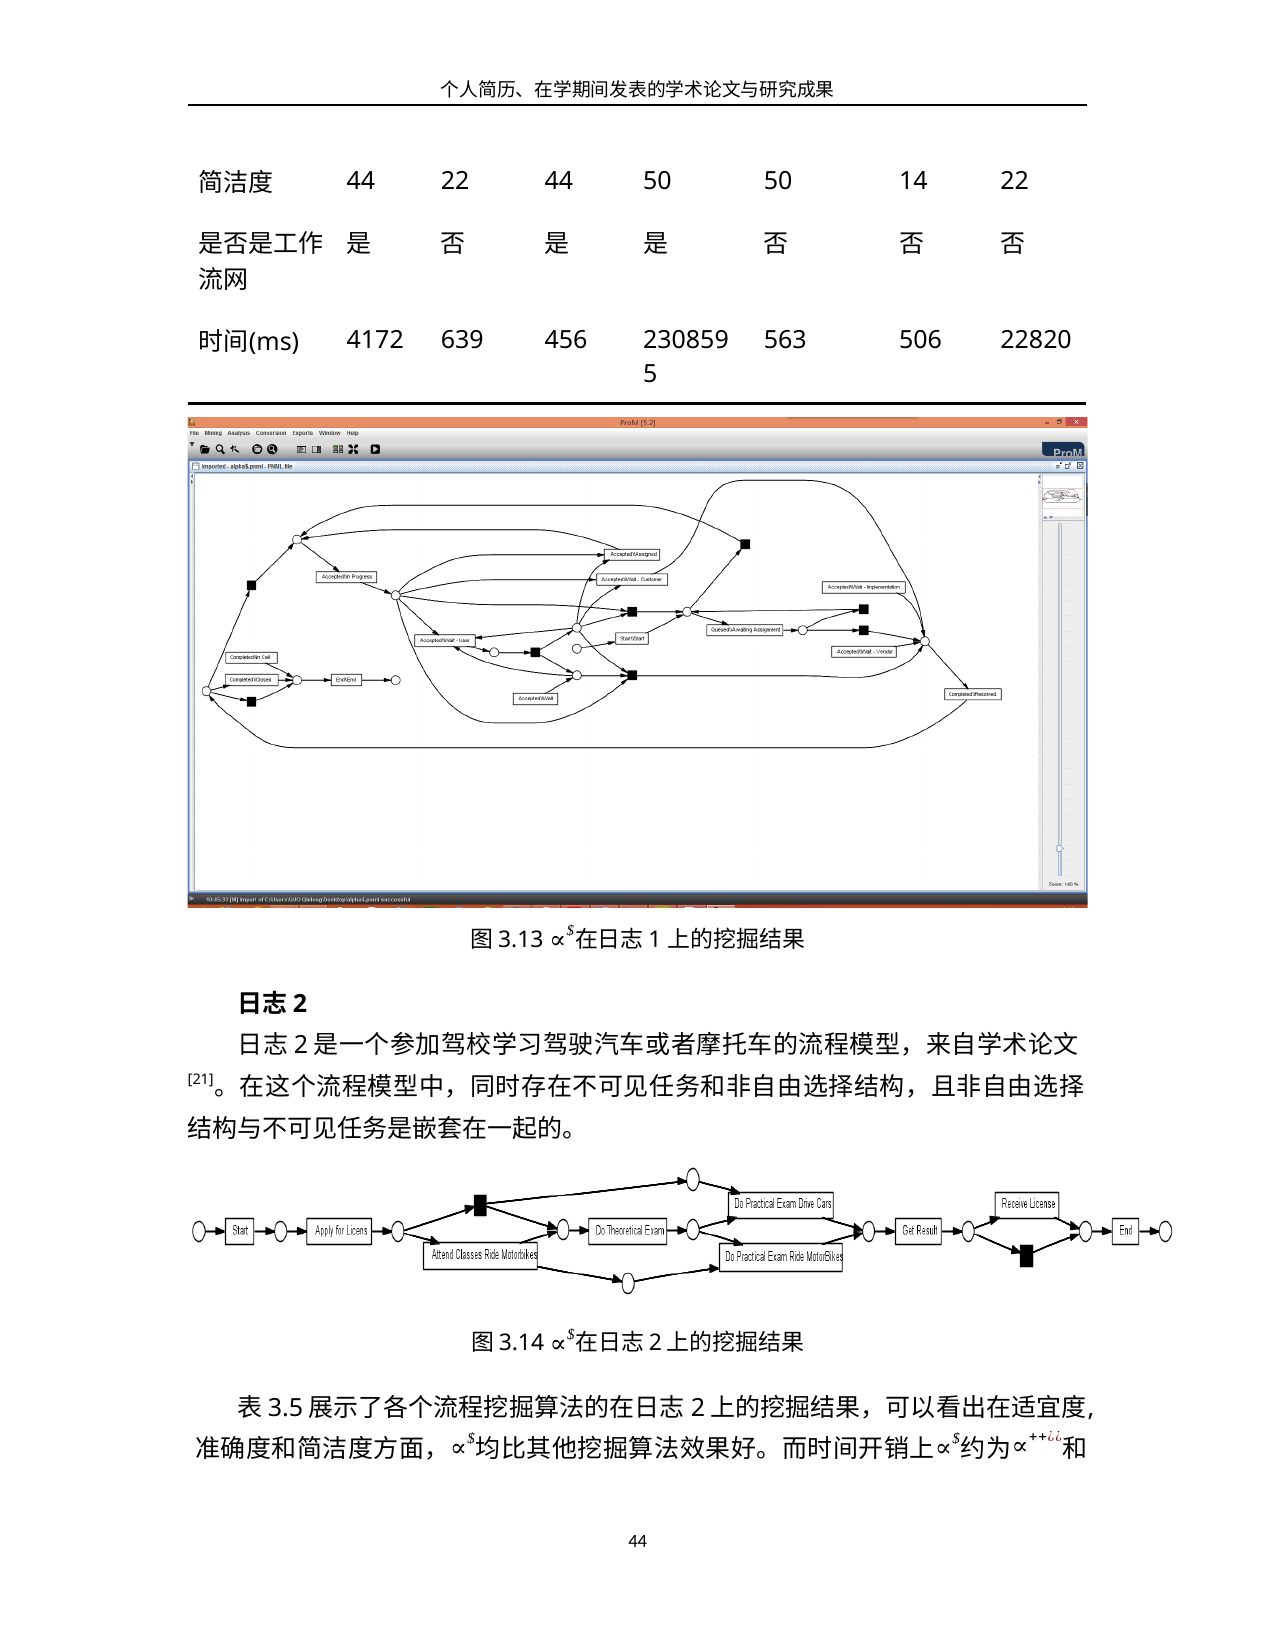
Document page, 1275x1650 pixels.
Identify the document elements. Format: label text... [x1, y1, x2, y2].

text 图3.13 在日志1 上的挖掘结果 [187, 920, 1087, 954]
table_cell 22 [989, 150, 1086, 211]
table_cell 2308595 [632, 309, 752, 402]
table_cell 否 [753, 211, 888, 309]
table_cell 22 [429, 150, 533, 211]
picture [187, 417, 1088, 908]
table_cell 否 [429, 211, 533, 309]
table_cell 506 [888, 309, 989, 402]
table_cell 44 [335, 150, 429, 211]
table_cell 是否是工作流网 [188, 211, 335, 309]
table_cell 否 [989, 211, 1086, 309]
table_cell 563 [753, 309, 888, 402]
table_cell 50 [632, 150, 752, 211]
table_cell 否 [888, 211, 989, 309]
table_cell 456 [533, 309, 632, 402]
text 日志2 [187, 979, 1087, 1020]
table_cell 639 [429, 309, 533, 402]
table_cell 44 [533, 150, 632, 211]
text 日志2是一个参加驾校学习驾驶汽车或者摩托车的流程模型，来自学术论文[21]。在这个流程模型中，同时存在不可见任务和非自由选择结构，且非自由选择结构与不可见任务是嵌套在一起的。 [187, 1020, 1087, 1145]
table_cell 50 [753, 150, 888, 211]
table_cell 是 [533, 211, 632, 309]
text 图3.14 在日志2上的挖掘结果 [187, 1324, 1087, 1358]
table_cell 是 [632, 211, 752, 309]
table_cell 22820 [989, 309, 1086, 402]
picture [187, 1157, 1188, 1312]
table_cell 14 [888, 150, 989, 211]
table_cell 时间(ms) [188, 309, 335, 402]
table_cell 简洁度 [188, 150, 335, 211]
table_cell 4172 [335, 309, 429, 402]
table_cell 是 [335, 211, 429, 309]
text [187, 1383, 1087, 1466]
